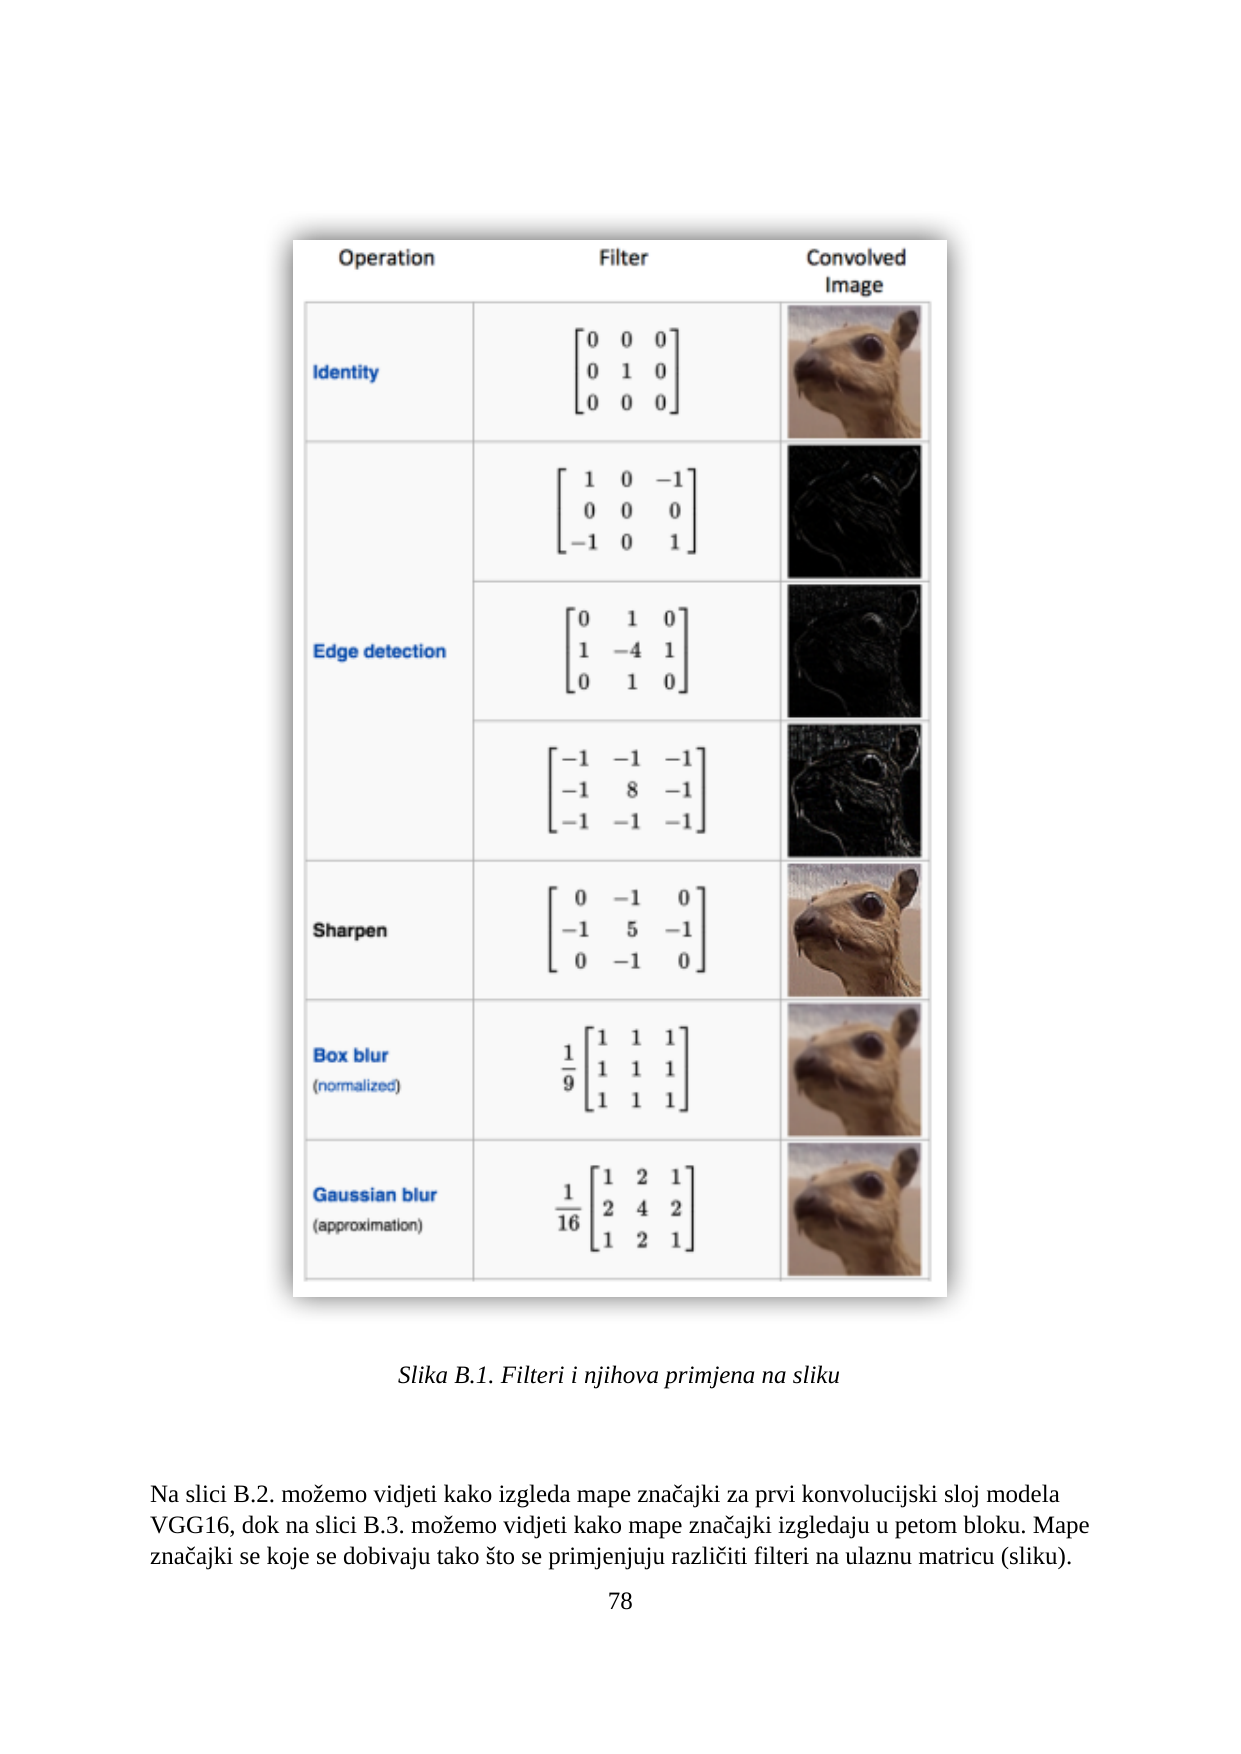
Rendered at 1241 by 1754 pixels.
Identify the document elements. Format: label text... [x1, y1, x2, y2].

text Na slici B.2. možemo vidjeti kako izgleda mape značajki za prvi konvolucijski sloj modela VGG16, dok na slici B.3. možemo vidjeti kako mape značajki izgledaju u petom bloku. Mape značajki se koje se dobivaju tako što se primjenjuju različiti filteri na ulaznu matricu (sliku). [150, 1479, 1090, 1570]
text Slika B.1. Filteri i njihova primjena na sliku [150, 1360, 1090, 1388]
picture [293, 240, 947, 1297]
